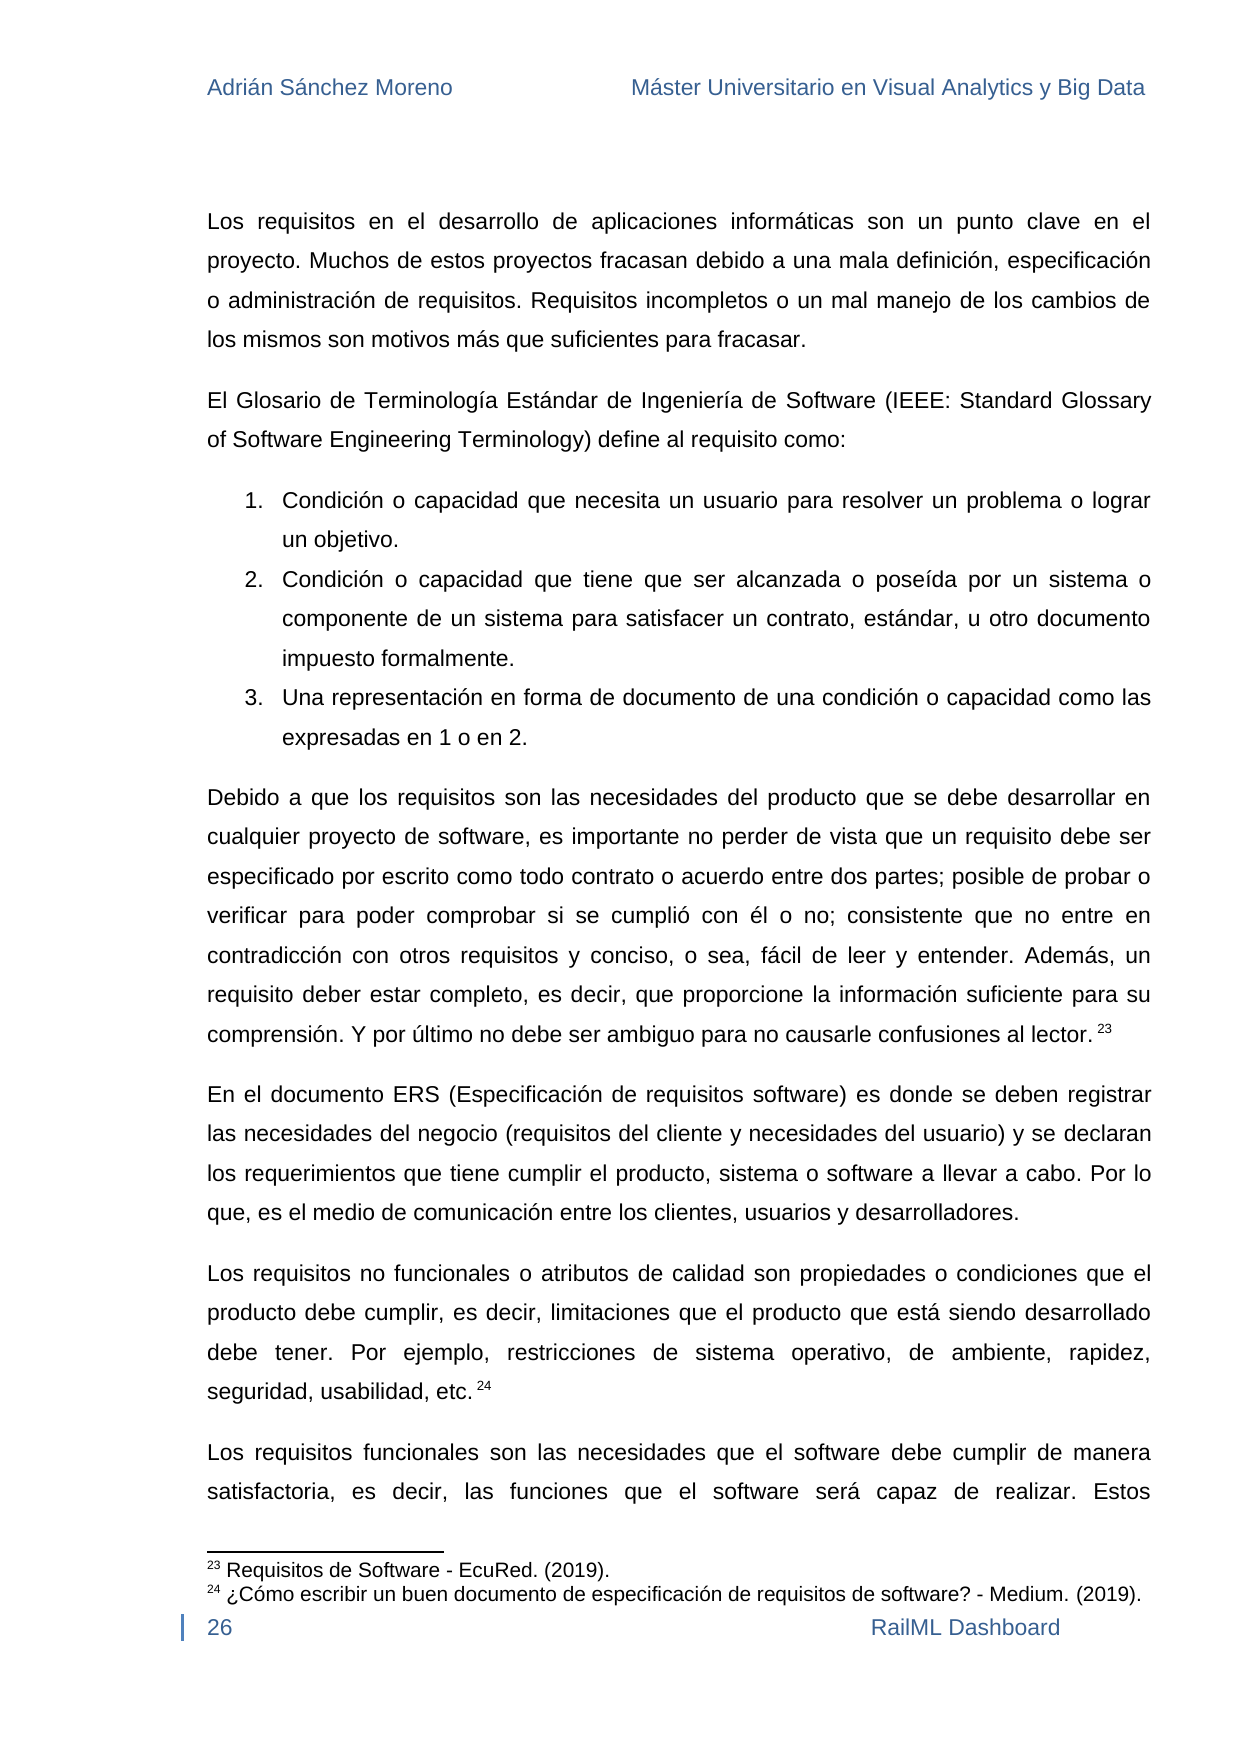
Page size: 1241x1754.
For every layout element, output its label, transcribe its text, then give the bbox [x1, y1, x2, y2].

list Una representación en forma de documento de una condición o capacidad como las expresadas en 1 o en 2. [244, 684, 1152, 750]
text Debido a que los requisitos son las necesidades del producto que se debe desarrollar en cualquier proyecto de software, es importante no perder de vista que un requisito debe ser especificado por escrito como todo contrato o acuerdo entre dos partes; posible de probar o verificar para poder comprobar si se cumplió con él o no; consistente que no entre en contradicción con otros requisitos y conciso, o sea, fácil de leer y entender. Además, un requisito deber estar completo, es decir, que proporcione la información suficiente para su comprensión. Y por último no debe ser ambiguo para no causarle confusiones al lector. [207, 784, 1152, 1047]
text El Glosario de Terminología Estándar de Ingeniería de Software (IEEE: Standard Glossary of Software Engineering Terminology) define al requisito como: [207, 387, 1152, 453]
text Los requisitos no funcionales o atributos de calidad son propiedades o condiciones que el producto debe cumplir, es decir, limitaciones que el producto que está siendo desarrollado debe tener. Por ejemplo, restricciones de sistema operativo, de ambiente, rapidez, seguridad, usabilidad, etc. [207, 1260, 1152, 1404]
text En el documento ERS (Especificación de requisitos software) es donde se deben registrar las necesidades del negocio (requisitos del cliente y necesidades del usuario) y se declaran los requerimientos que tiene cumplir el producto, sistema o software a llevar a cabo. Por lo que, es el medio de comunicación entre los clientes, usuarios y desarrolladores. [207, 1081, 1152, 1226]
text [207, 1438, 1152, 1504]
text Los requisitos en el desarrollo de aplicaciones informáticas son un punto clave en el proyecto. Muchos de estos proyectos fracasan debido a una mala definición, especificación o administración de requisitos. Requisitos incompletos o un mal manejo de los cambios de los mismos son motivos más que suficientes para fracasar. [207, 208, 1152, 353]
list Condición o capacidad que tiene que ser alcanzada o poseída por un sistema o componente de un sistema para satisfacer un contrato, estándar, u otro documento impuesto formalmente. [244, 566, 1152, 671]
list Condición o capacidad que necesita un usuario para resolver un problema o lograr un objetivo. [244, 487, 1152, 552]
